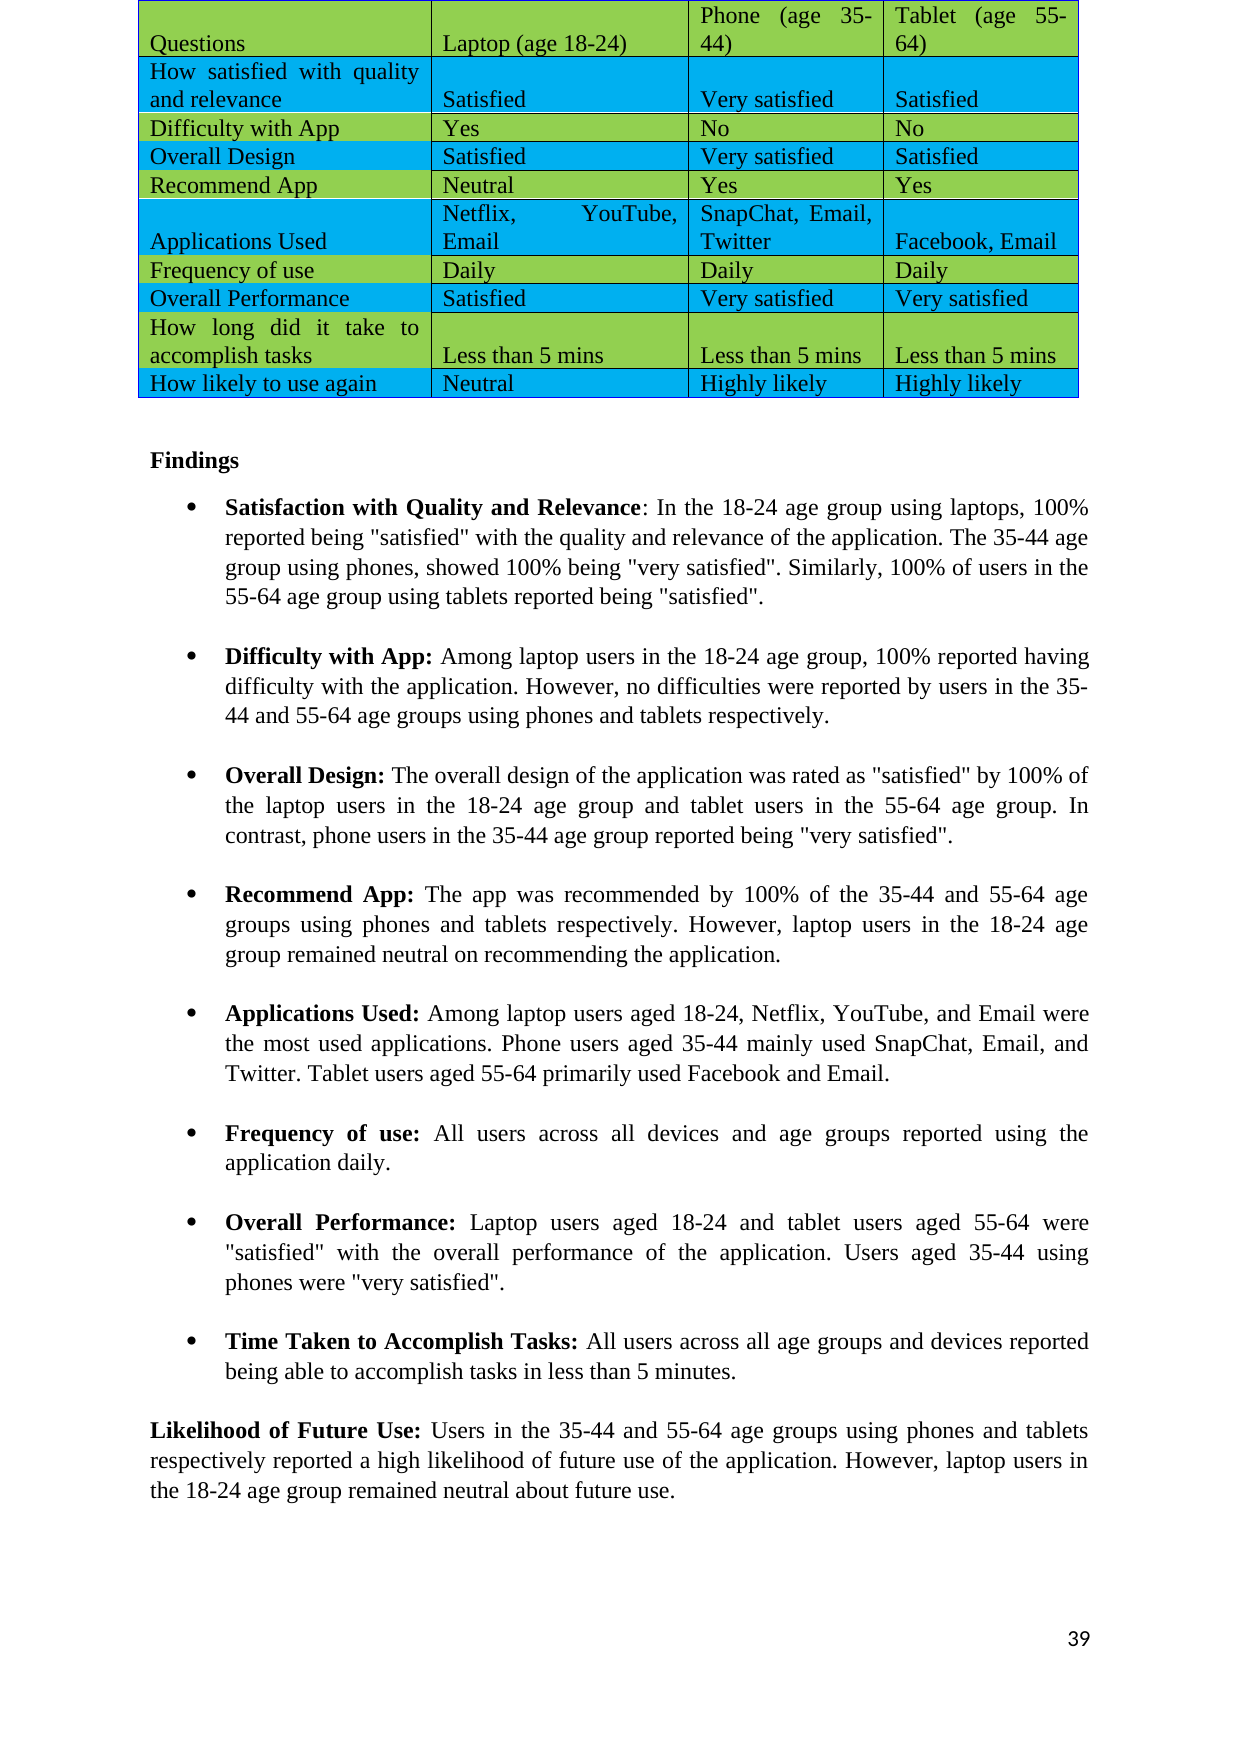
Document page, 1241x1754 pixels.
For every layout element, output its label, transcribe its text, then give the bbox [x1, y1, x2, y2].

table_cell Yes [689, 171, 883, 198]
table_cell Difficulty with App [139, 113, 431, 141]
list Recommend App: The app was recommended by 100% of the 35-44 and 55-64 age groups using phones and tablets respectively. However, laptop users in the 18-24 age group remained neutral on recommending the application. [187, 880, 1090, 967]
list Time Taken to Accomplish Tasks: All users across all age groups and devices reported being able to accomplish tasks in less than 5 minutes. [187, 1327, 1090, 1384]
table_cell Daily [432, 256, 688, 283]
table_cell Yes [884, 171, 1078, 198]
table_cell No [689, 114, 883, 141]
table_cell Very satisfied [689, 142, 883, 170]
list Overall Performance: Laptop users aged 18-24 and tablet users aged 55-64 were "satisfied" with the overall performance of the application. Users aged 35-44 using phones were "very satisfied". [187, 1208, 1090, 1295]
table_cell Neutral [432, 369, 688, 397]
text Likelihood of Future Use: Users in the 35-44 and 55-64 age groups using phones and tablets respectively reported a high likelihood of future use of the application. However, laptop users in the 18-24 age group remained neutral about future use. [150, 1417, 1090, 1504]
table_header Laptop (age 18-24) [432, 1, 688, 56]
list Applications Used: Among laptop users aged 18-24, Netflix, YouTube, and Email were the most used applications. Phone users aged 35-44 mainly used SnapChat, Email, and Twitter. Tablet users aged 55-64 primarily used Facebook and Email. [187, 999, 1090, 1087]
list Overall Design: The overall design of the application was rated as "satisfied" by 100% of the laptop users in the 18-24 age group and tablet users in the 55-64 age group. In contrast, phone users in the 35-44 age group reported being "very satisfied". [187, 761, 1090, 848]
table_cell How likely to use again [139, 368, 431, 397]
table_cell Satisfied [432, 57, 688, 112]
table_cell Satisfied [432, 284, 688, 312]
list Difficulty with App: Among laptop users in the 18-24 age group, 100% reported having difficulty with the application. However, no difficulties were reported by users in the 35-44 and 55-64 age groups using phones and tablets respectively. [187, 642, 1090, 729]
table_cell Facebook, Email [884, 200, 1078, 255]
table_cell Daily [884, 256, 1078, 283]
table_cell Very satisfied [884, 284, 1078, 312]
table_cell Applications Used [139, 199, 431, 255]
table_cell How long did it take to accomplish tasks [139, 312, 431, 368]
table_cell Recommend App [139, 170, 431, 198]
table_cell Netflix, YouTube, Email [432, 200, 688, 255]
table_cell Overall Performance [139, 283, 431, 312]
table_cell Highly likely [884, 369, 1078, 397]
table_cell Very satisfied [689, 284, 883, 312]
table_cell Frequency of use [139, 255, 431, 283]
table_cell Overall Design [139, 141, 431, 170]
table_cell SnapChat, Email, Twitter [689, 200, 883, 255]
table_header Tablet (age 55-64) [884, 1, 1078, 56]
text Findings [150, 447, 1090, 474]
table_header Phone (age 35-44) [689, 1, 883, 56]
table_cell Satisfied [884, 57, 1078, 112]
table_cell Less than 5 mins [689, 313, 883, 368]
table_cell Neutral [432, 171, 688, 198]
table_header Questions [139, 1, 431, 56]
list Satisfaction with Quality and Relevance: In the 18-24 age group using laptops, 100% reported being "satisfied" with the quality and relevance of the application. The 35-44 age group using phones, showed 100% being "very satisfied". Similarly, 100% of users in the 55-64 age group using tablets reported being "satisfied". [187, 493, 1090, 610]
table_cell Less than 5 mins [884, 313, 1078, 368]
table_cell How satisfied with quality and relevance [139, 57, 431, 112]
list Frequency of use: All users across all devices and age groups reported using the application daily. [187, 1119, 1090, 1176]
table_cell Yes [432, 114, 688, 141]
table_cell Highly likely [689, 369, 883, 397]
table_cell Satisfied [432, 142, 688, 170]
table_cell No [884, 114, 1078, 141]
table_cell Satisfied [884, 142, 1078, 170]
table_cell Less than 5 mins [432, 313, 688, 368]
table_cell Very satisfied [689, 57, 883, 112]
table_cell Daily [689, 256, 883, 283]
